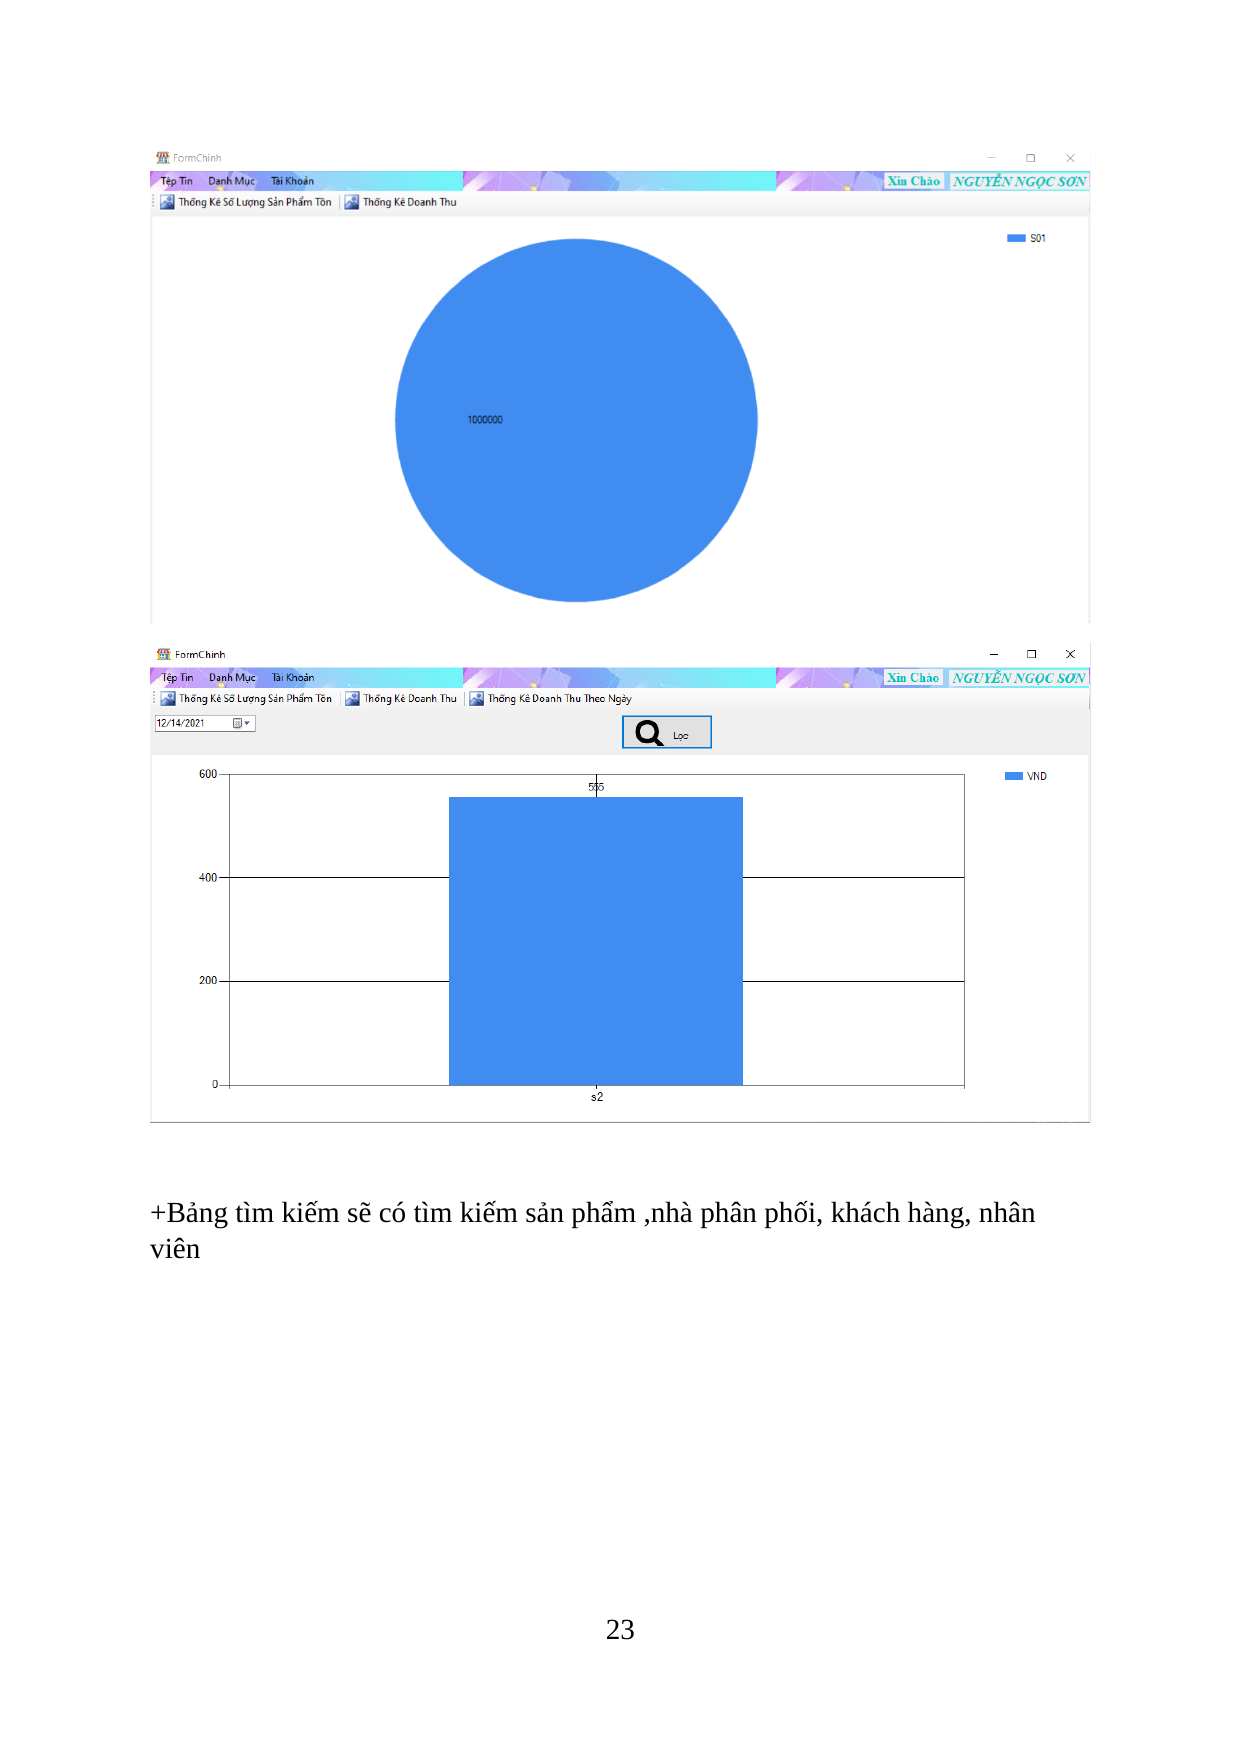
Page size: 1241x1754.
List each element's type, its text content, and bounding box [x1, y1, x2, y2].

picture [150, 642, 1091, 1123]
text +Bảng tìm kiếm sẽ có tìm kiếm sản phẩm ,nhà phân phối, khách hàng, nhân viên [150, 1195, 1090, 1264]
picture [150, 150, 1091, 623]
